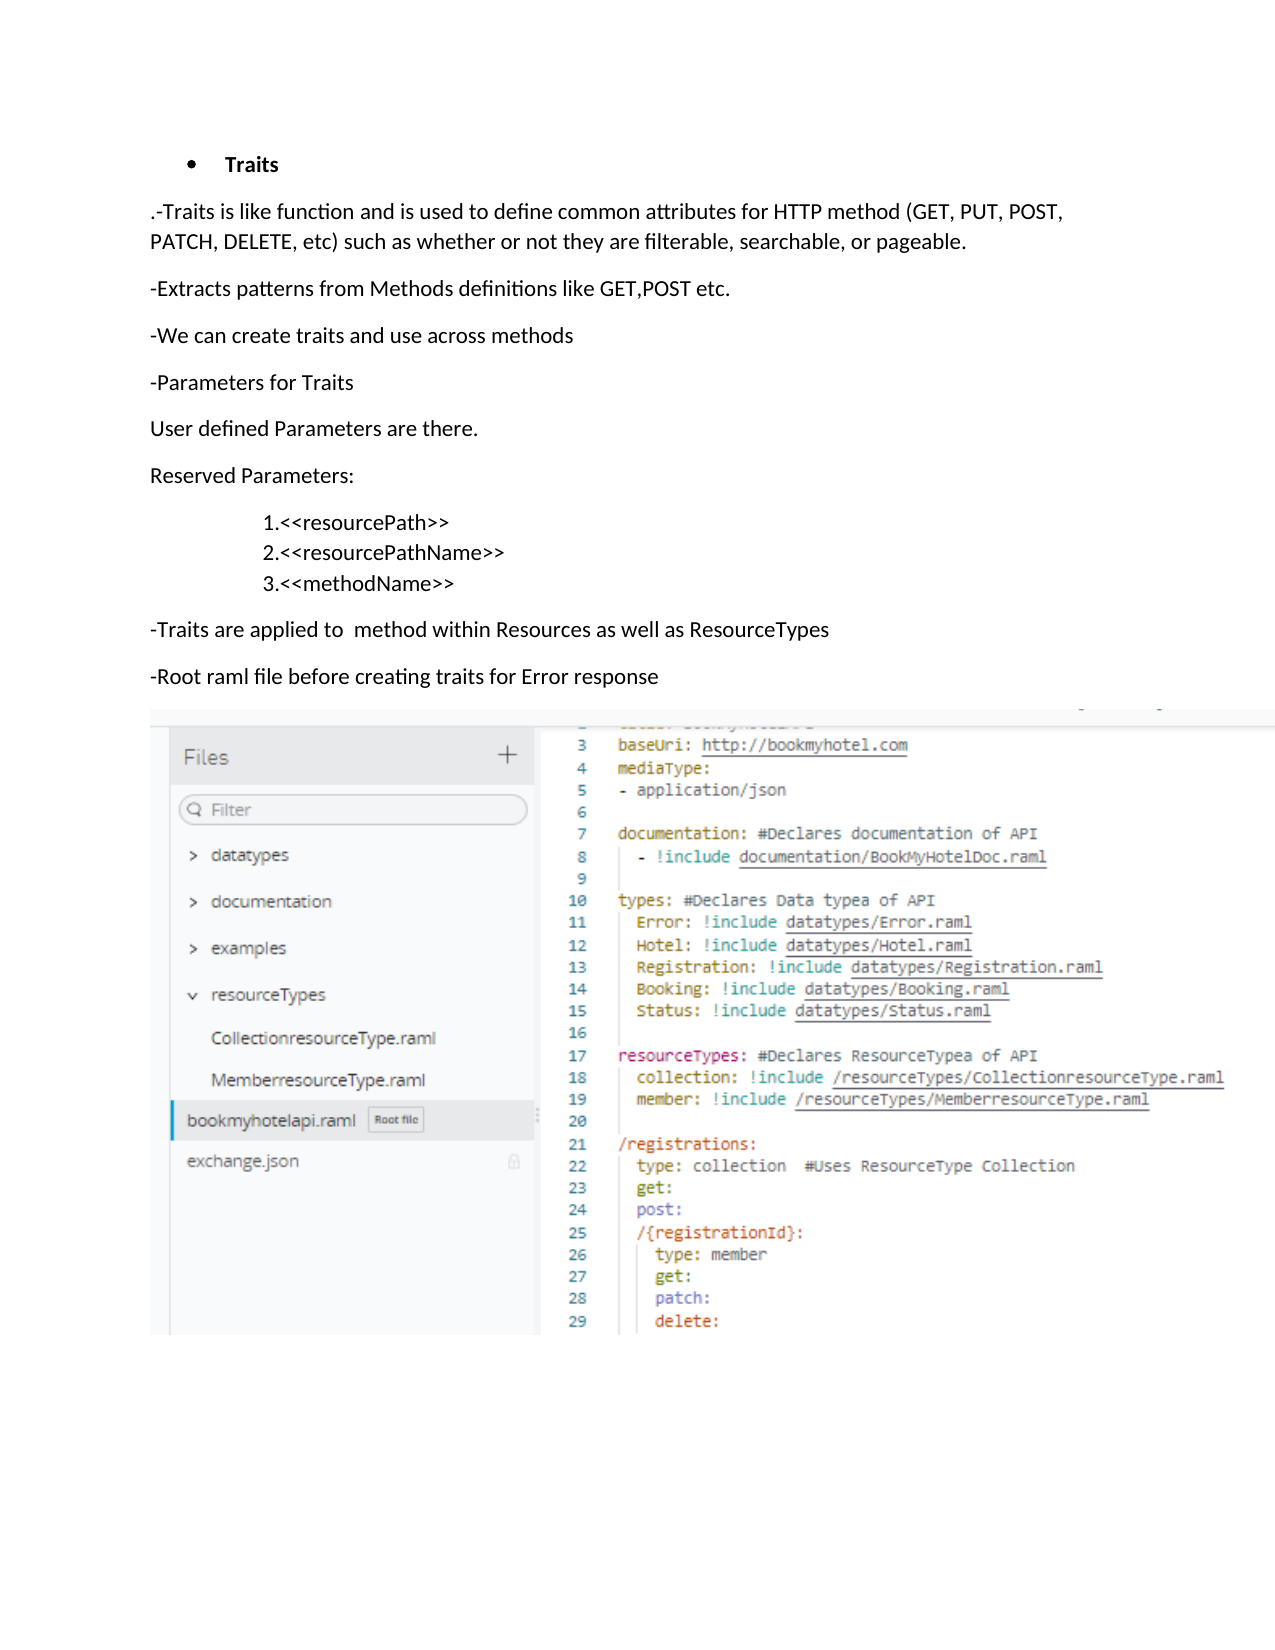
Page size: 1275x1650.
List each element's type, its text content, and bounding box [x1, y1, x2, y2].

text Reserved Parameters: [150, 461, 1125, 489]
text .-Traits is like function and is used to define common attributes for HTTP method (GET, PUT, POST, PATCH, DELETE, etc) such as whether or not they are filterable, searchable, or pageable. [150, 197, 1125, 255]
list 1.<<resourcePath>> [262, 508, 1125, 536]
text User defined Parameters are there. [150, 414, 1125, 443]
list 2.<<resourcePathName>> [262, 538, 1125, 567]
picture [150, 709, 1275, 1335]
text -Parameters for Traits [150, 368, 1125, 396]
list Traits [187, 150, 1125, 178]
list 3.<<methodName>> [262, 569, 1125, 597]
text -Root raml file before creating traits for Error response [150, 662, 1125, 691]
text -Extracts patterns from Methods definitions like GET,POST etc. [150, 274, 1125, 302]
text -We can create traits and use across methods [150, 321, 1125, 349]
text -Traits are applied to method within Resources as well as ResourceTypes [150, 616, 1125, 644]
